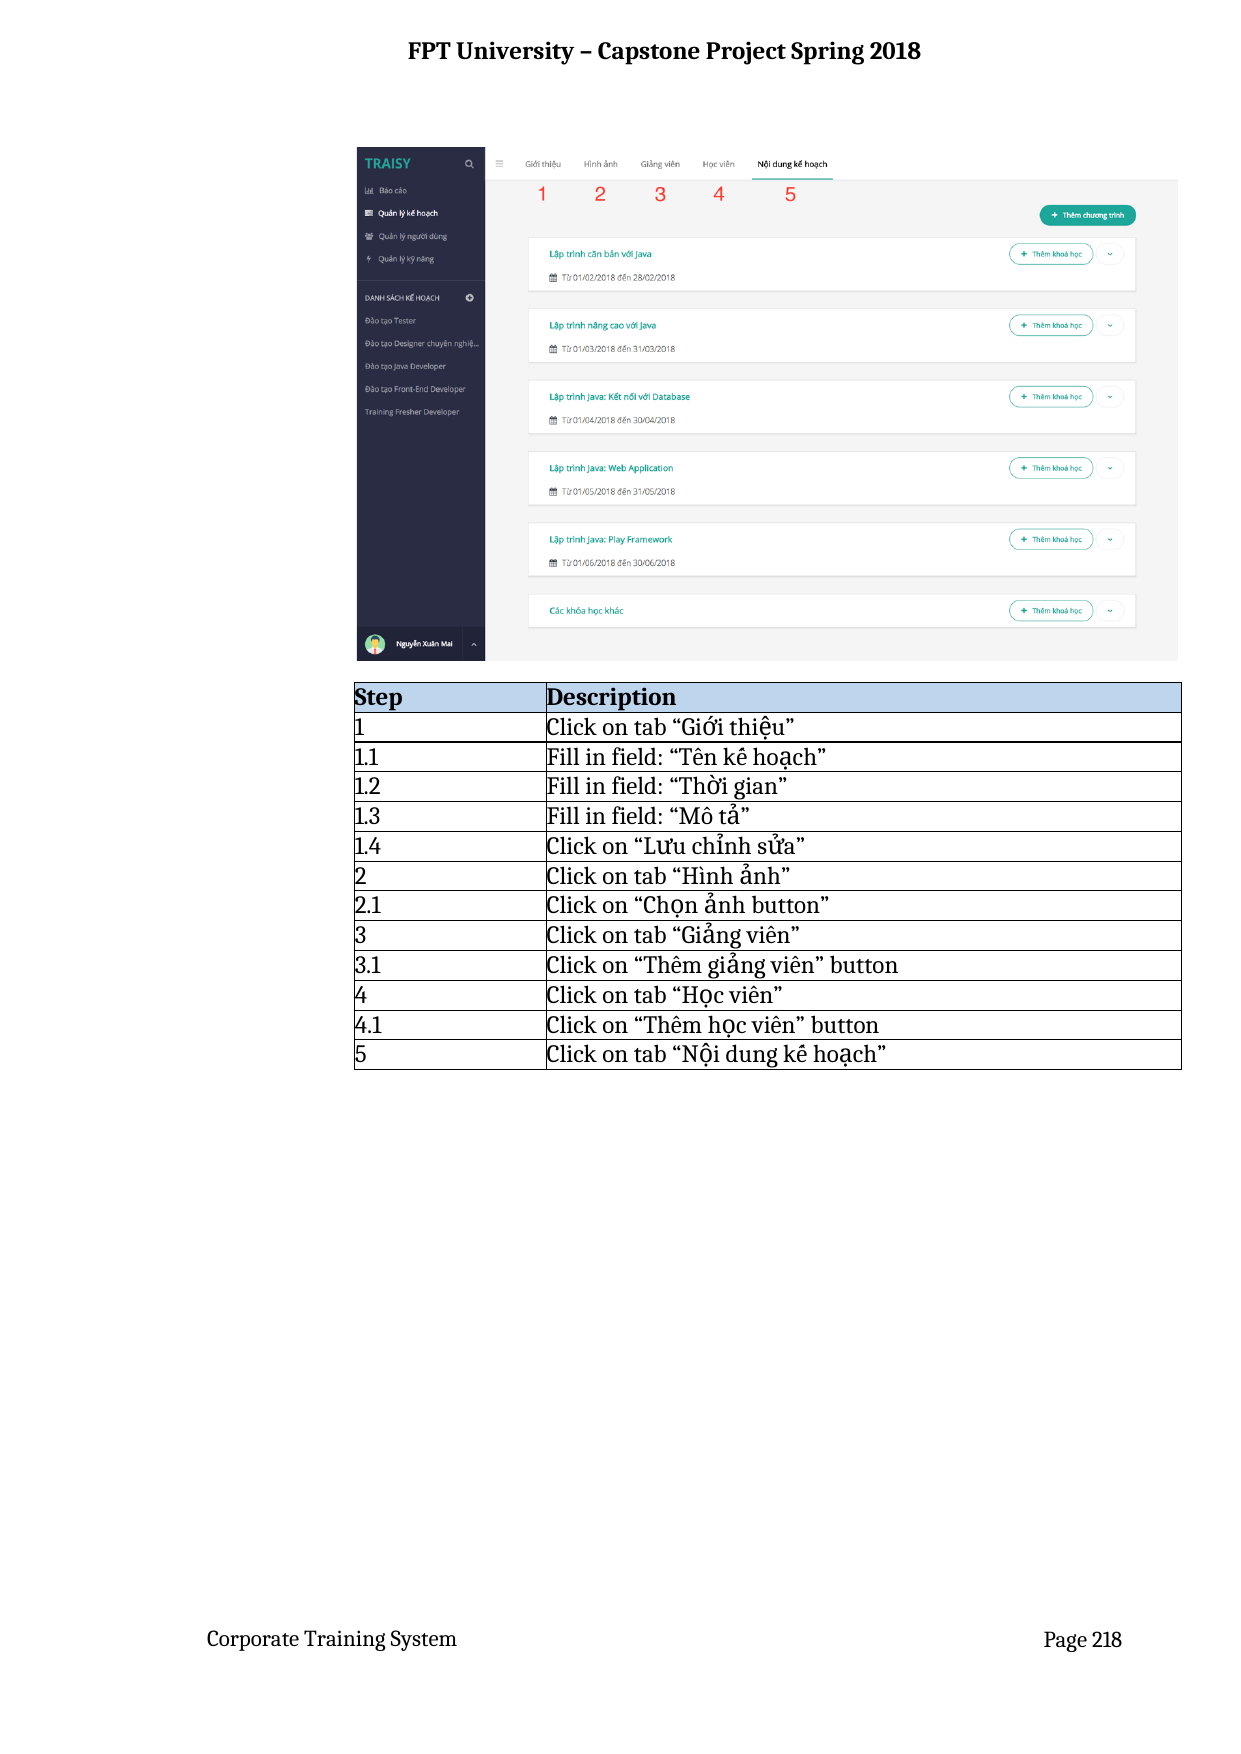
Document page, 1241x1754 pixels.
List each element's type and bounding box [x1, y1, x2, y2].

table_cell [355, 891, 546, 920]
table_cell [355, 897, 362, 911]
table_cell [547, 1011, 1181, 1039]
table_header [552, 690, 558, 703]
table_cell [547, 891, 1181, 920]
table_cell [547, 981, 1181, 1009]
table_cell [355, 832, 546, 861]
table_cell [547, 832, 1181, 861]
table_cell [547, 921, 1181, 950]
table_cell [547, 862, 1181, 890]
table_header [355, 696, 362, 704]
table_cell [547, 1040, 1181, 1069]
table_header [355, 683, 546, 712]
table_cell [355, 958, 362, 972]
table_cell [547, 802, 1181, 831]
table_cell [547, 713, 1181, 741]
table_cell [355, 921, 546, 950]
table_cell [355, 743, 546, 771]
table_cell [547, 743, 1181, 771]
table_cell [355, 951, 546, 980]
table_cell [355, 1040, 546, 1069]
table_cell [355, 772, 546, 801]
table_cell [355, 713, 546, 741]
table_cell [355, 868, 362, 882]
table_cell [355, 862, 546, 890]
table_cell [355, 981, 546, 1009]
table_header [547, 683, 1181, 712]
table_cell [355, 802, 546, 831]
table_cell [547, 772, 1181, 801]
picture [356, 147, 1178, 661]
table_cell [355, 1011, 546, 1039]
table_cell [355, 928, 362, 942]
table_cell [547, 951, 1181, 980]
